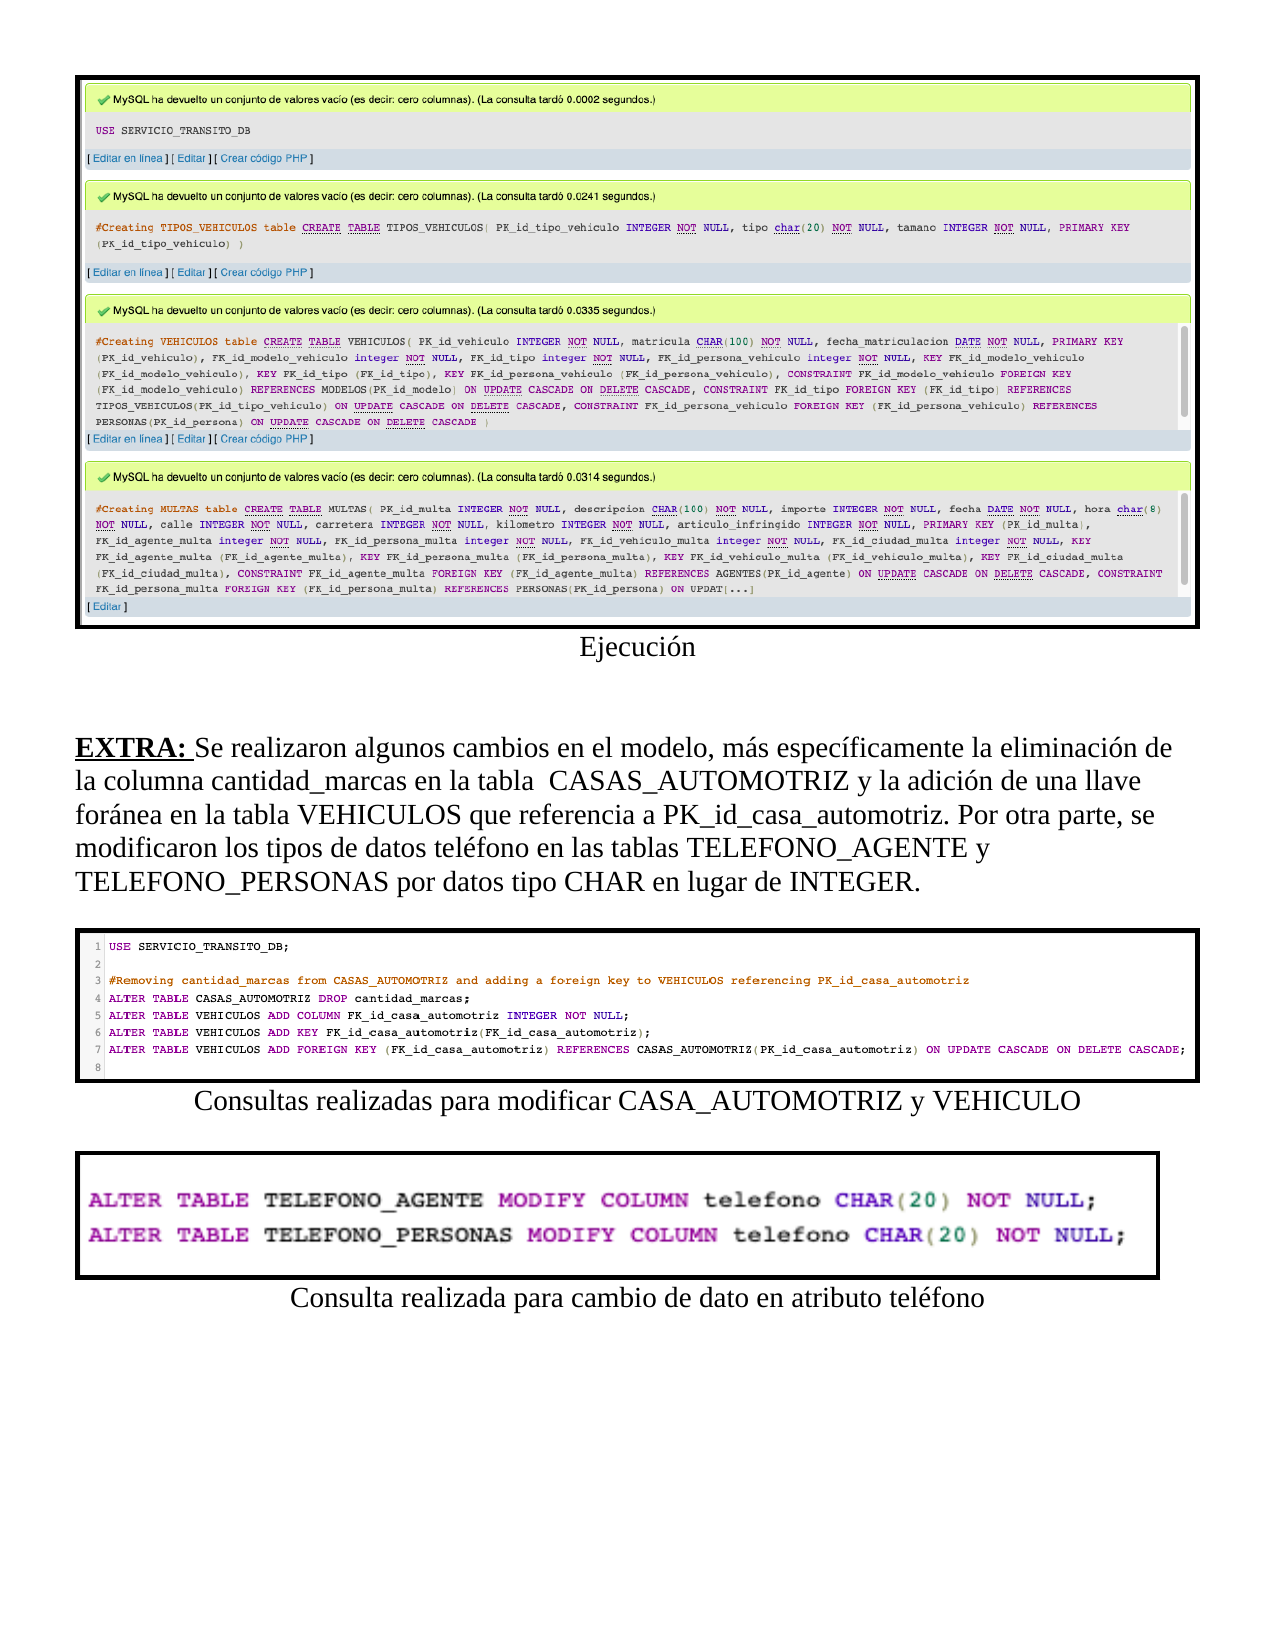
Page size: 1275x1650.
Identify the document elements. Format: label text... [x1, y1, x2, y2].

text EXTRA: Se realizaron algunos cambios en el modelo, más específicamente la eliminación de la columna cantidad_marcas en la tabla CASAS_AUTOMOTRIZ y la adición de una llave foránea en la tabla VEHICULOS que referencia a PK_id_casa_automotriz. Por otra parte, se modificaron los tipos de datos teléfono en las tablas TELEFONO_AGENTE y TELEFONO_PERSONAS por datos tipo CHAR en lugar de INTEGER. [75, 730, 1200, 928]
picture [80, 80, 1195, 625]
picture [80, 933, 1195, 1079]
picture [80, 1155, 1156, 1275]
text Consultas realizadas para modificar CASA_AUTOMOTRIZ y VEHICULO [75, 1083, 1200, 1117]
text Ejecución [75, 629, 1200, 663]
text Consulta realizada para cambio de dato en atributo teléfono [75, 1280, 1200, 1313]
